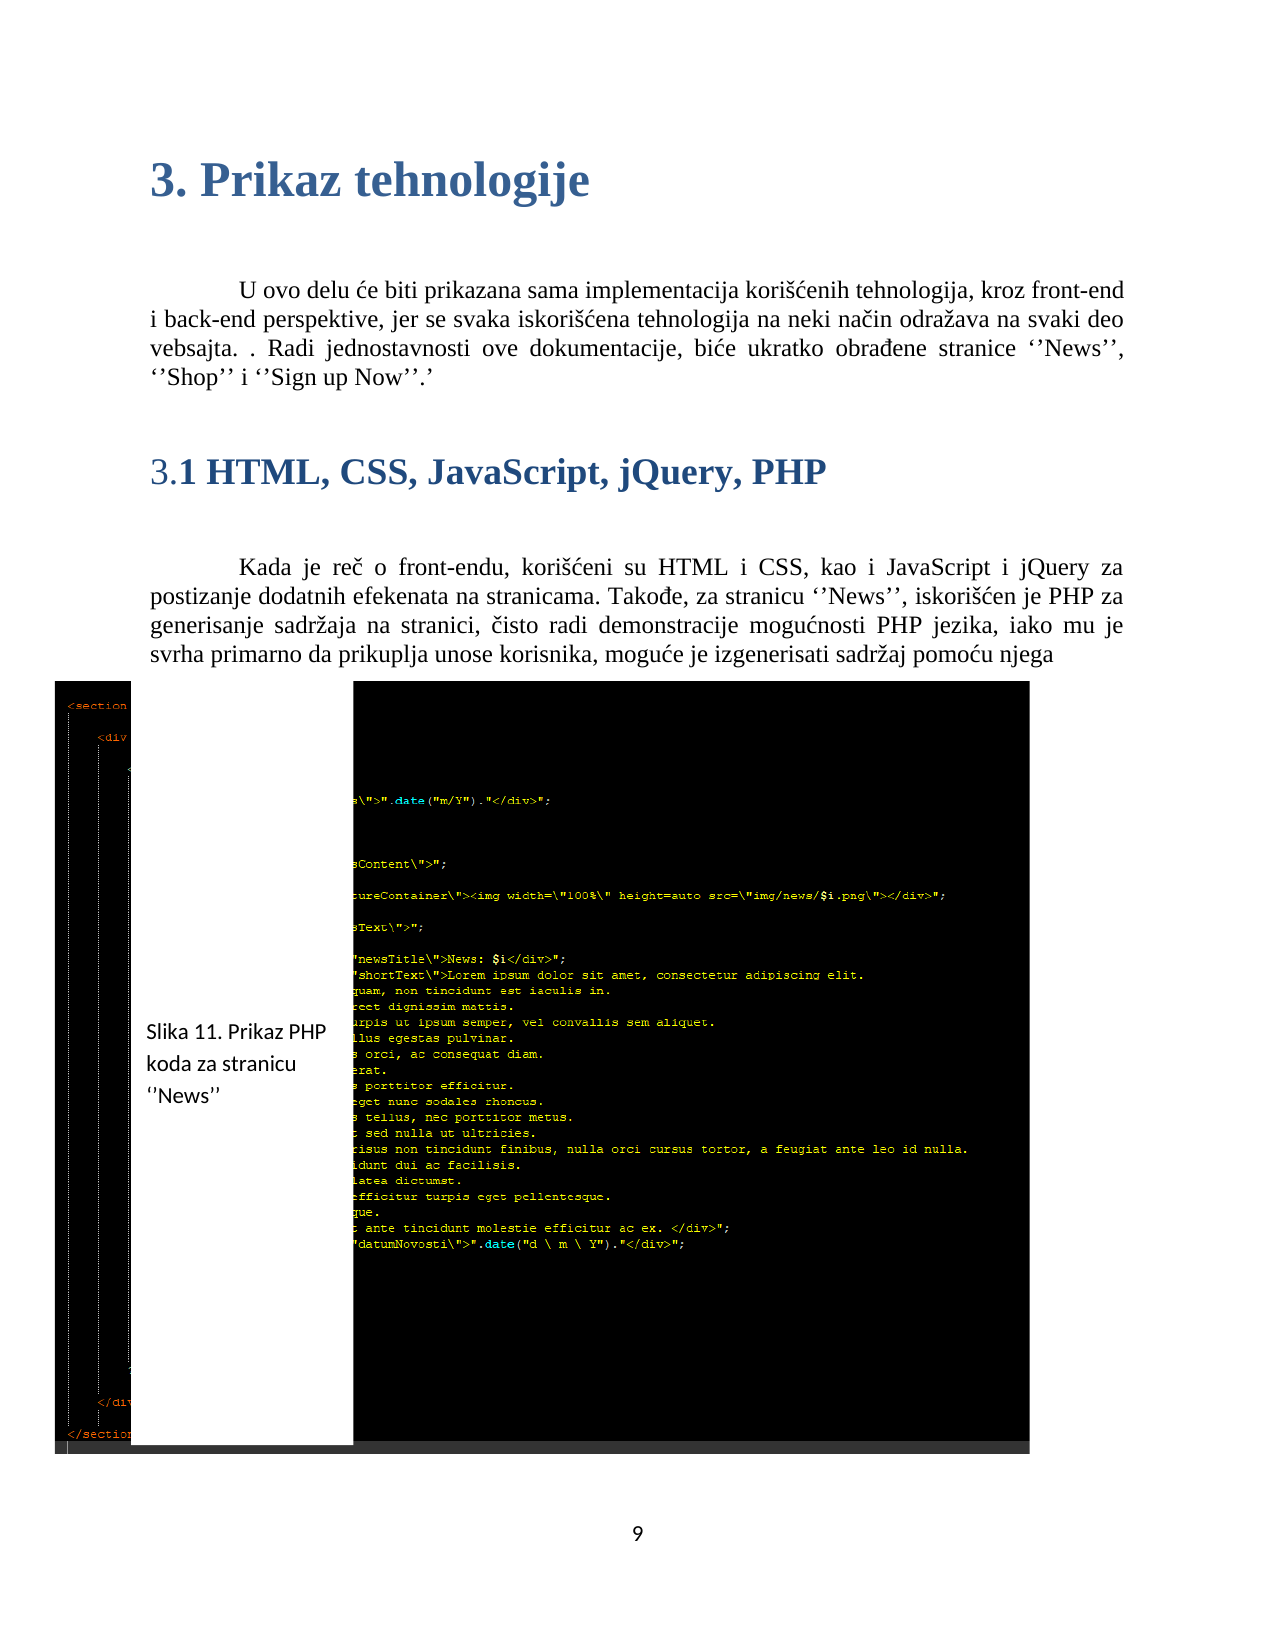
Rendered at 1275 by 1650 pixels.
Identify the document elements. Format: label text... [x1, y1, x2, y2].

subtitle 3.1 HTML, CSS, JavaScript, jQuery, PHP [150, 450, 1125, 493]
text Kada je reč o front-endu, korišćeni su HTML i CSS, kao i JavaScript i jQuery za postizanje dodatnih efekenata na stranicama. Takođe, za stranicu ‘’News’’, iskorišćen je PHP za generisanje sadržaja na stranici, čisto radi demonstracije mogućnosti PHP jezika, iako mu je svrha primarno da prikuplja unose korisnika, moguće je izgenerisati sadržaj pomoću njega [150, 552, 1125, 667]
picture [54, 681, 1030, 1454]
text U ovo delu će biti prikazana sama implementacija korišćenih tehnologija, kroz front-end i back-end perspektive, jer se svaka iskorišćena tehnologija na neki način odražava na svaki deo vebsajta. . Radi jednostavnosti ove dokumentacije, biće ukratko obrađene stranice ‘’News’’, ‘’Shop’’ i ‘’Sign up Now’’.’ [150, 275, 1125, 390]
subtitle 3. Prikaz tehnologije [150, 150, 1125, 207]
